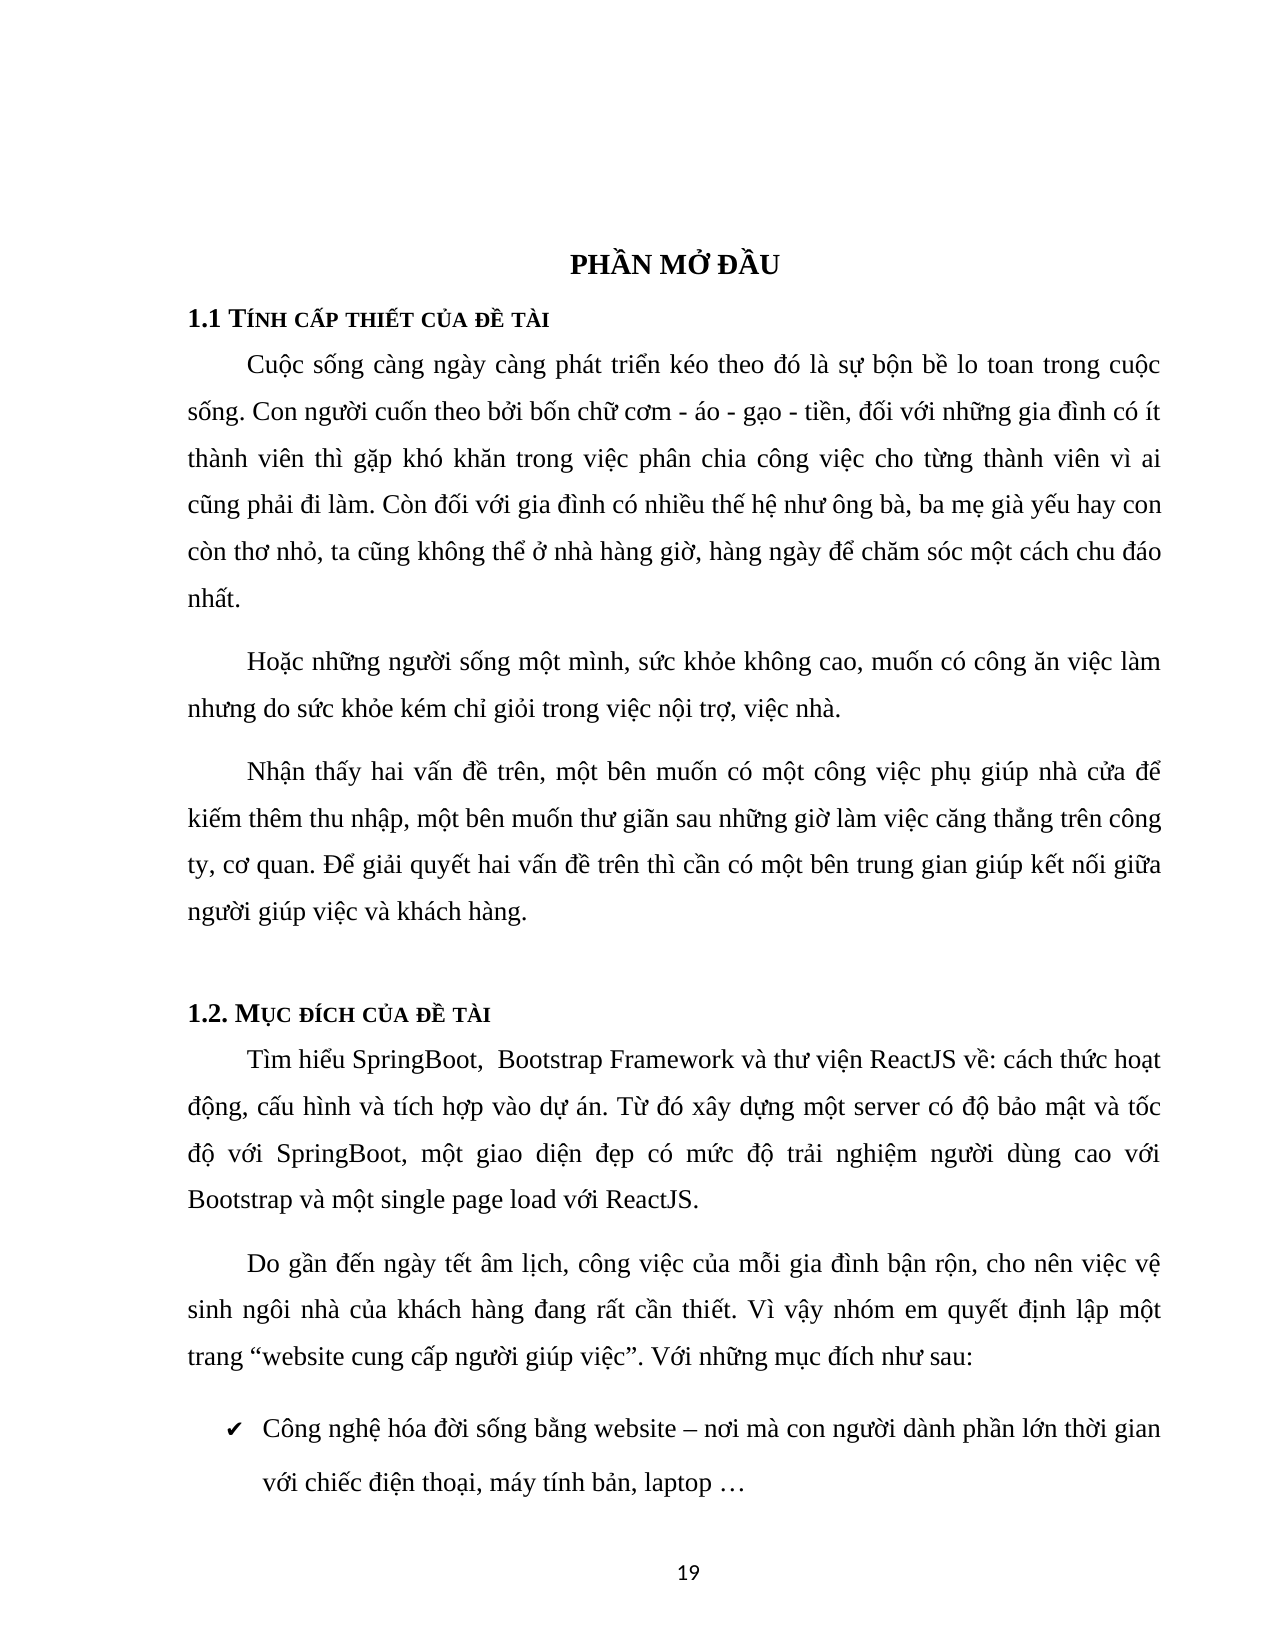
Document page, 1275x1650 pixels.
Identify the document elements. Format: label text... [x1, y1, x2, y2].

text Do gần đến ngày tết âm lịch, công việc của mỗi gia đình bận rộn, cho nên việc vệ sinh ngôi nhà của khách hàng đang rất cần thiết. Vì vậy nhóm em quyết định lập một trang “website cung cấp người giúp việc”. Với những mục đích như sau: [187, 1247, 1162, 1371]
text 1.2. Mục đích của đề tài [187, 997, 1162, 1028]
text Nhận thấy hai vấn đề trên, một bên muốn có một công việc phụ giúp nhà cửa để kiếm thêm thu nhập, một bên muốn thư giãn sau những giờ làm việc căng thẳng trên công ty, cơ quan. Để giải quyết hai vấn đề trên thì cần có một bên trung gian giúp kết nối giữa người giúp việc và khách hàng. [187, 755, 1162, 926]
text Tìm hiểu SpringBoot, Bootstrap Framework và thư viện ReactJS về: cách thức hoạt động, cấu hình và tích hợp vào dự án. Từ đó xây dựng một server có độ bảo mật và tốc độ với SpringBoot, một giao diện đẹp có mức độ trải nghiệm người dùng cao với Bootstrap và một single page load với ReactJS. [187, 1043, 1162, 1215]
text Hoặc những người sống một mình, sức khỏe không cao, muốn có công ăn việc làm nhưng do sức khỏe kém chỉ giỏi trong việc nội trợ, việc nhà. [187, 645, 1162, 723]
text PHẦN MỞ ĐẦU [187, 247, 1162, 281]
text Cuộc sống càng ngày càng phát triển kéo theo đó là sự bộn bề lo toan trong cuộc sống. Con người cuốn theo bởi bốn chữ cơm - áo - gạo - tiền, đối với những gia đình có ít thành viên thì gặp khó khăn trong việc phân chia công việc cho từng thành viên vì ai cũng phải đi làm. Còn đối với gia đình có nhiều thế hệ như ông bà, ba mẹ già yếu hay con còn thơ nhỏ, ta cũng không thể ở nhà hàng giờ, hàng ngày để chăm sóc một cách chu đáo nhất. [187, 349, 1162, 613]
list Công nghệ hóa đời sống bằng website – nơi mà con người dành phần lớn thời gian với chiếc điện thoại, máy tính bản, laptop … [225, 1403, 1162, 1497]
text 1.1 Tính cấp thiết của đề tài [187, 302, 1162, 333]
